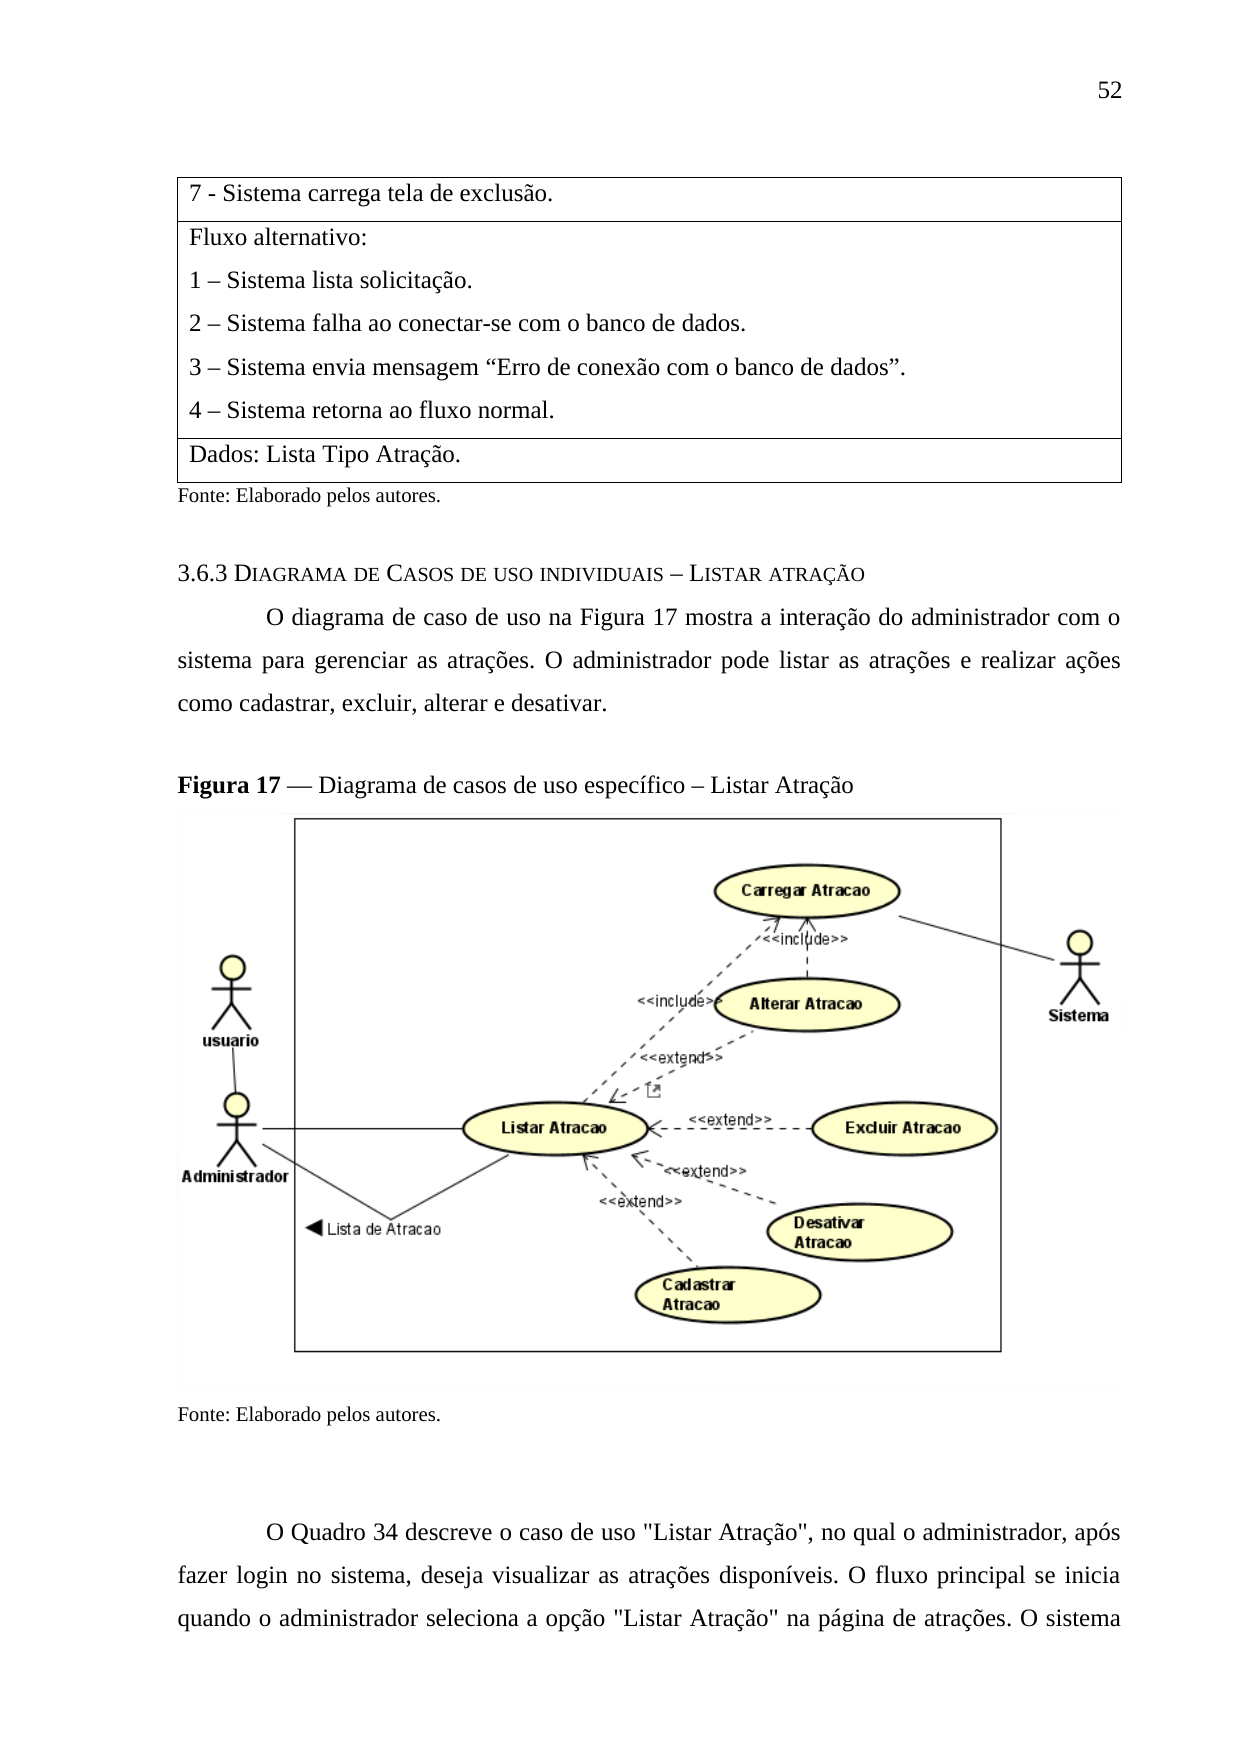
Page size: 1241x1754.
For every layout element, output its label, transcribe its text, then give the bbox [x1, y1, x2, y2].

text Fonte: Elaborado pelos autores. [177, 1402, 1122, 1426]
text O diagrama de caso de uso na Figura 17 mostra a interação do administrador com o sistema para gerenciar as atrações. O administrador pode listar as atrações e realizar ações como cadastrar, excluir, alterar e desativar. [177, 602, 1122, 717]
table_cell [178, 178, 1121, 221]
text Figura 17 — Diagrama de casos de uso específico – Listar Atração [177, 770, 1122, 799]
table_cell Dados: Lista Tipo Atração. [178, 439, 1121, 482]
subtitle 3.6.3 Diagrama de Casos de uso individuais – Listar atração [177, 558, 1122, 587]
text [177, 1517, 1122, 1632]
table_cell Fluxo alternativo: 1 – Sistema lista solicitação. 2 – Sistema falha ao conectar-se com o banco de dados. 3 – Sistema envia mensagem “Erro de conexão com o banco de dados”. 4 – Sistema retorna ao fluxo normal. [178, 222, 1121, 438]
picture [177, 813, 1123, 1388]
text Fonte: Elaborado pelos autores. [177, 483, 1122, 507]
